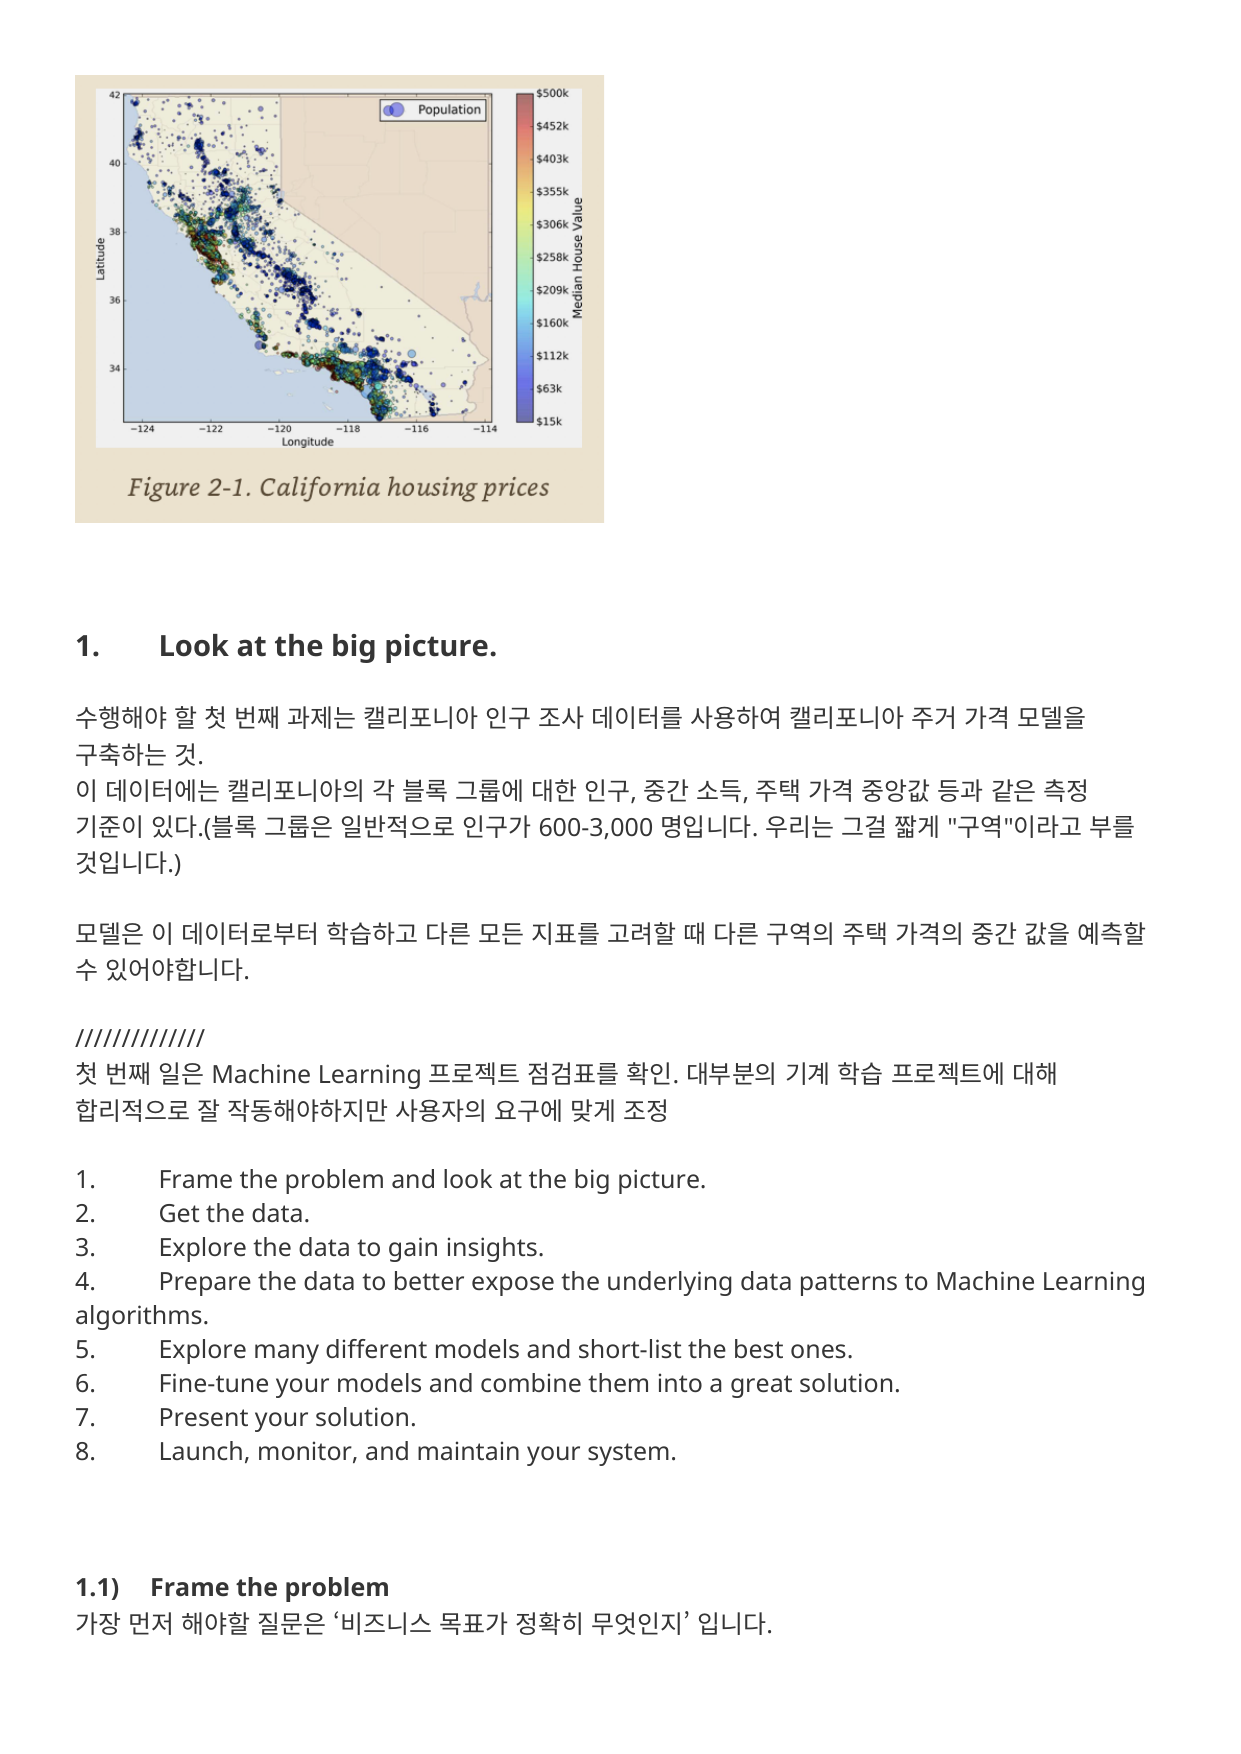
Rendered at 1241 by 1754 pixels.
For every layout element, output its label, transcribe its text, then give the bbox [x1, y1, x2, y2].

list Explore many different models and short-list the best ones. [75, 1332, 1165, 1366]
list Frame the problem [75, 1570, 1165, 1604]
text 수행해야 할 첫 번째 과제는 캘리포니아 인구 조사 데이터를 사용하여 캘리포니아 주거 가격 모델을 구축하는 것. [75, 699, 1165, 771]
list Launch, monitor, and maintain your system. [75, 1434, 1165, 1468]
list Present your solution. [75, 1400, 1165, 1434]
list Fine-tune your models and combine them into a great solution. [75, 1366, 1165, 1400]
text 첫 번째 일은 Machine Learning 프로젝트 점검표를 확인. 대부분의 기계 학습 프로젝트에 대해 합리적으로 잘 작동해야하지만 사용자의 요구에 맞게 조정 [75, 1055, 1165, 1127]
list Look at the big picture. [75, 625, 1165, 665]
list Explore the data to gain insights. [75, 1229, 1165, 1263]
text 가장 먼저 해야할 질문은 ‘비즈니스 목표가 정확히 무엇인지’ 입니다. [75, 1604, 1165, 1640]
text ////////////// [75, 1021, 1165, 1055]
picture [75, 75, 605, 523]
list Get the data. [75, 1195, 1165, 1229]
text 이 데이터에는 캘리포니아의 각 블록 그룹에 대한 인구, 중간 소득, 주택 가격 중앙값 등과 같은 측정 기준이 있다.(블록 그룹은 일반적으로 인구가 600-3,000 명입니다. 우리는 그걸 짧게 "구역"이라고 부를 것입니다.) [75, 771, 1165, 880]
text 모델은 이 데이터로부터 학습하고 다른 모든 지표를 고려할 때 다른 구역의 주택 가격의 중간 값을 예측할 수 있어야합니다. [75, 914, 1165, 987]
list Prepare the data to better expose the underlying data patterns to Machine Learning algorithms. [75, 1263, 1165, 1332]
list Frame the problem and look at the big picture. [75, 1161, 1165, 1195]
